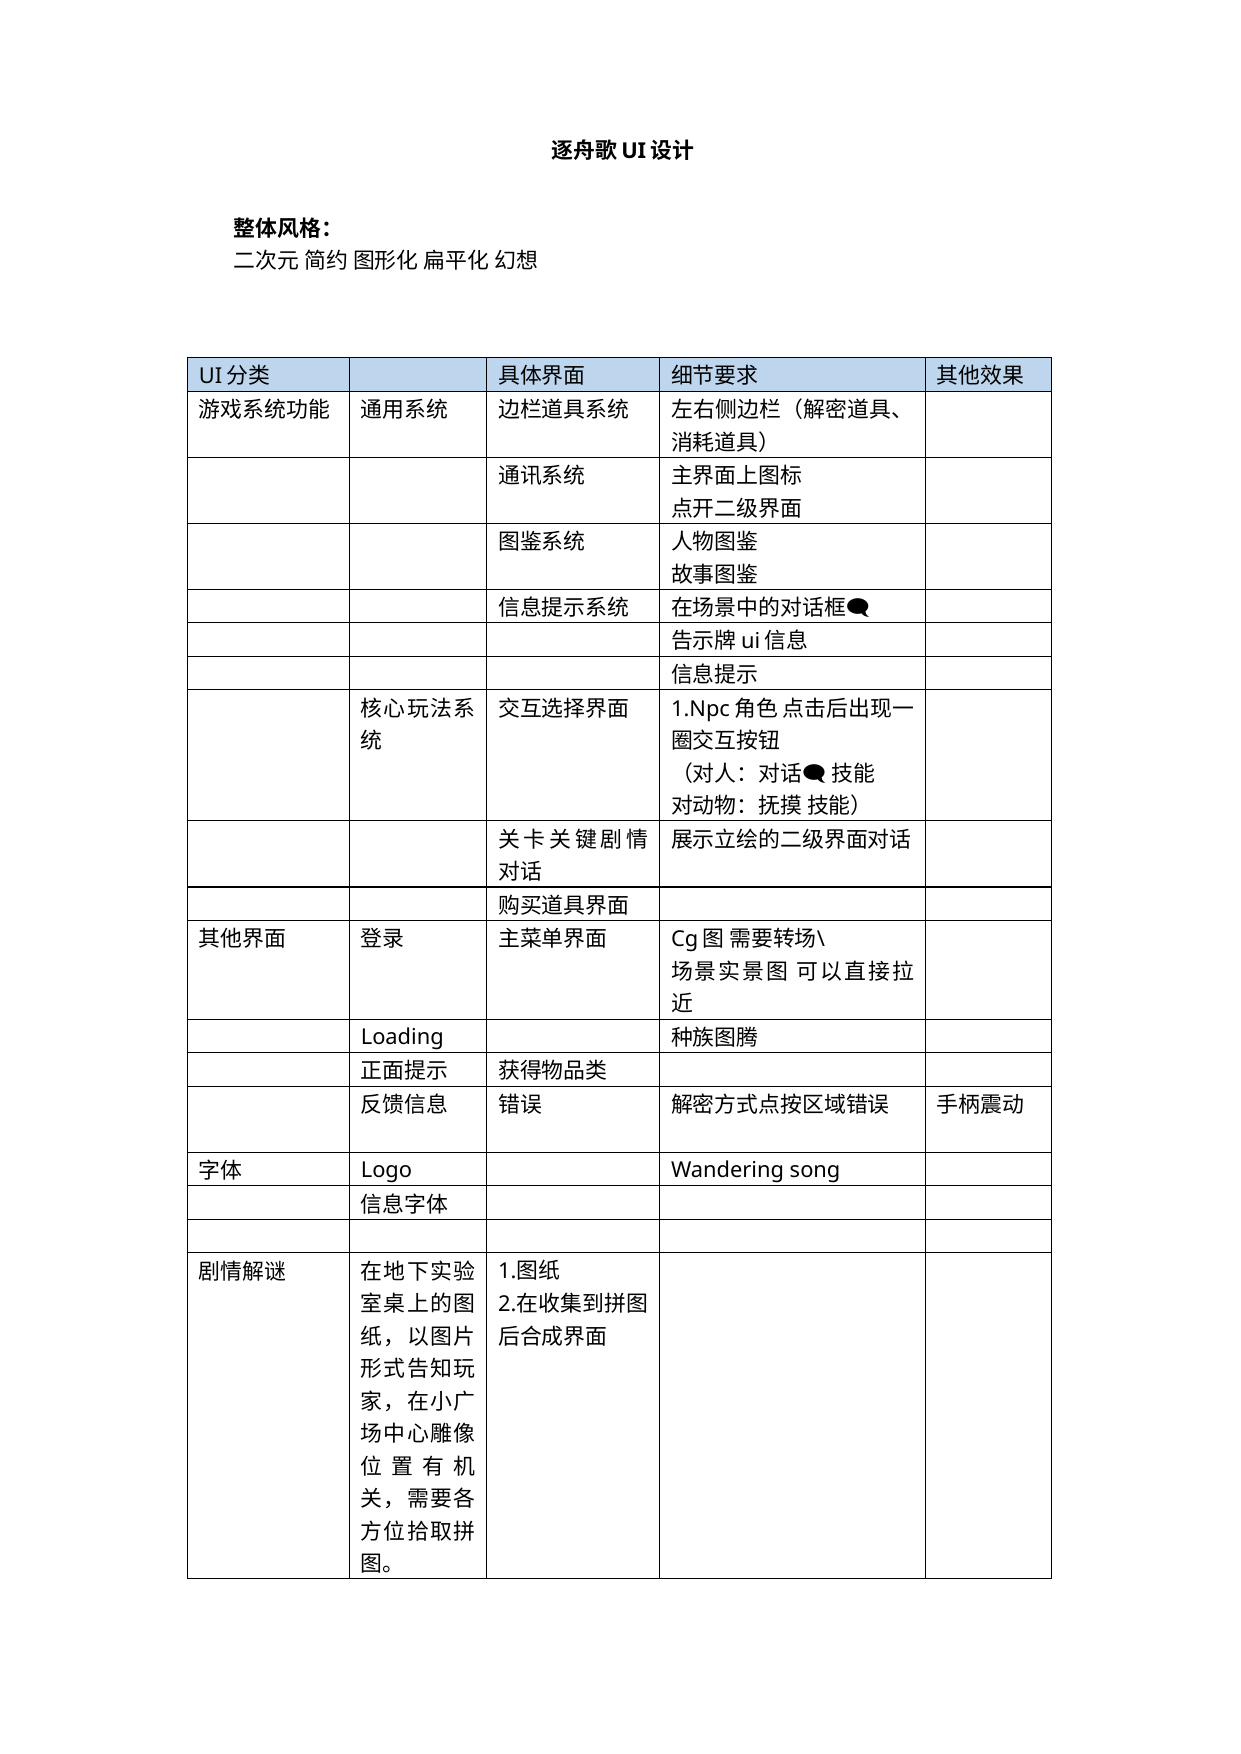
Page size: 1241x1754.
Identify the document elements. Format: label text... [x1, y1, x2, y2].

table_cell [487, 1220, 659, 1252]
table_cell [350, 590, 486, 622]
table_cell [350, 888, 486, 920]
table_cell 反馈信息 [350, 1087, 486, 1152]
table_cell [188, 657, 349, 689]
table_cell 正面提示 [350, 1053, 486, 1086]
table_cell 告示牌ui信息 [660, 623, 925, 656]
table_header 细节要求 [660, 358, 925, 391]
table_cell [188, 1186, 349, 1219]
table_cell [926, 1153, 1051, 1185]
table_cell 图鉴系统 [487, 524, 659, 589]
table_cell [926, 1020, 1051, 1052]
table_cell [926, 1053, 1051, 1086]
table_cell [926, 1186, 1051, 1219]
table_cell 关卡关键剧情对话 [487, 821, 659, 886]
table_cell 获得物品类 [487, 1053, 659, 1086]
table_cell [926, 1220, 1051, 1252]
table_header 其他效果 [926, 358, 1051, 391]
table_cell [487, 623, 659, 656]
table_header 具体界面 [487, 358, 659, 391]
table_cell [188, 821, 349, 886]
table_cell [926, 657, 1051, 689]
table_cell 1.图纸 2.在收集到拼图后合成界面 [487, 1253, 659, 1578]
table_cell [926, 888, 1051, 920]
table_cell 1.Npc角色 点击后出现一圈交互按钮 （对人：对话 技能 对动物：抚摸 技能） [660, 690, 925, 820]
table_cell Loading [350, 1020, 486, 1052]
table_cell [487, 1153, 659, 1185]
table_cell [188, 458, 349, 523]
table_cell [926, 392, 1051, 457]
table_cell 在地下实验室桌上的图纸，以图片形式告知玩家，在小广场中心雕像位置有机关，需要各方位拾取拼图。 [350, 1253, 486, 1578]
table_cell [660, 1186, 925, 1219]
table_cell [188, 623, 349, 656]
table_cell [350, 657, 486, 689]
table_cell 手柄震动 [926, 1087, 1051, 1152]
table_cell [926, 921, 1051, 1018]
table_cell 边栏道具系统 [487, 392, 659, 457]
table_cell [350, 1220, 486, 1252]
table_cell 主菜单界面 [487, 921, 659, 1018]
table_cell 人物图鉴 故事图鉴 [660, 524, 925, 589]
table_cell 登录 [350, 921, 486, 1018]
table_cell 游戏系统功能 [188, 392, 349, 457]
table_cell [660, 1220, 925, 1252]
table_cell [188, 690, 349, 820]
table_cell [660, 1053, 925, 1086]
table_cell [926, 690, 1051, 820]
table_cell [926, 1253, 1051, 1578]
table_cell [188, 1053, 349, 1086]
table_cell 解密方式点按区域错误 [660, 1087, 925, 1152]
table_cell 展示立绘的二级界面对话 [660, 821, 925, 886]
table_header [350, 358, 486, 391]
table_cell [350, 821, 486, 886]
table_cell 通用系统 [350, 392, 486, 457]
table_cell 左右侧边栏（解密道具、消耗道具） [660, 392, 925, 457]
table_cell [188, 590, 349, 622]
table_cell 其他界面 [188, 921, 349, 1018]
table_cell 通讯系统 [487, 458, 659, 523]
table_cell Cg图 需要转场\ 场景实景图 可以直接拉近 [660, 921, 925, 1018]
table_cell Wandering song [660, 1153, 925, 1185]
table_cell [926, 524, 1051, 589]
table_cell 字体 [188, 1153, 349, 1185]
table_cell 剧情解谜 [188, 1253, 349, 1578]
table_cell [188, 1220, 349, 1252]
table_cell 核心玩法系统 [350, 690, 486, 820]
table_cell [350, 623, 486, 656]
table_cell [926, 458, 1051, 523]
table_cell [188, 888, 349, 920]
table_cell 种族图腾 [660, 1020, 925, 1052]
table_cell [350, 458, 486, 523]
table_cell [926, 623, 1051, 656]
table_cell 主界面上图标 点开二级界面 [660, 458, 925, 523]
table_cell [926, 590, 1051, 622]
table_cell 信息字体 [350, 1186, 486, 1219]
table_cell Logo [350, 1153, 486, 1185]
table_cell 交互选择界面 [487, 690, 659, 820]
table_cell 购买道具界面 [487, 888, 659, 920]
table_cell 错误 [487, 1087, 659, 1152]
table_header UI分类 [188, 358, 349, 391]
table_cell [487, 657, 659, 689]
table_cell 信息提示 [660, 657, 925, 689]
table_cell 信息提示系统 [487, 590, 659, 622]
table_cell [188, 524, 349, 589]
table_cell [487, 1020, 659, 1052]
table_cell [926, 821, 1051, 886]
table_cell [188, 1020, 349, 1052]
table_cell [660, 1253, 925, 1578]
table_cell 在场景中的对话框 [660, 590, 925, 622]
table_cell [188, 1087, 349, 1152]
table_cell [487, 1186, 659, 1219]
table_cell [350, 524, 486, 589]
table_cell [660, 888, 925, 920]
